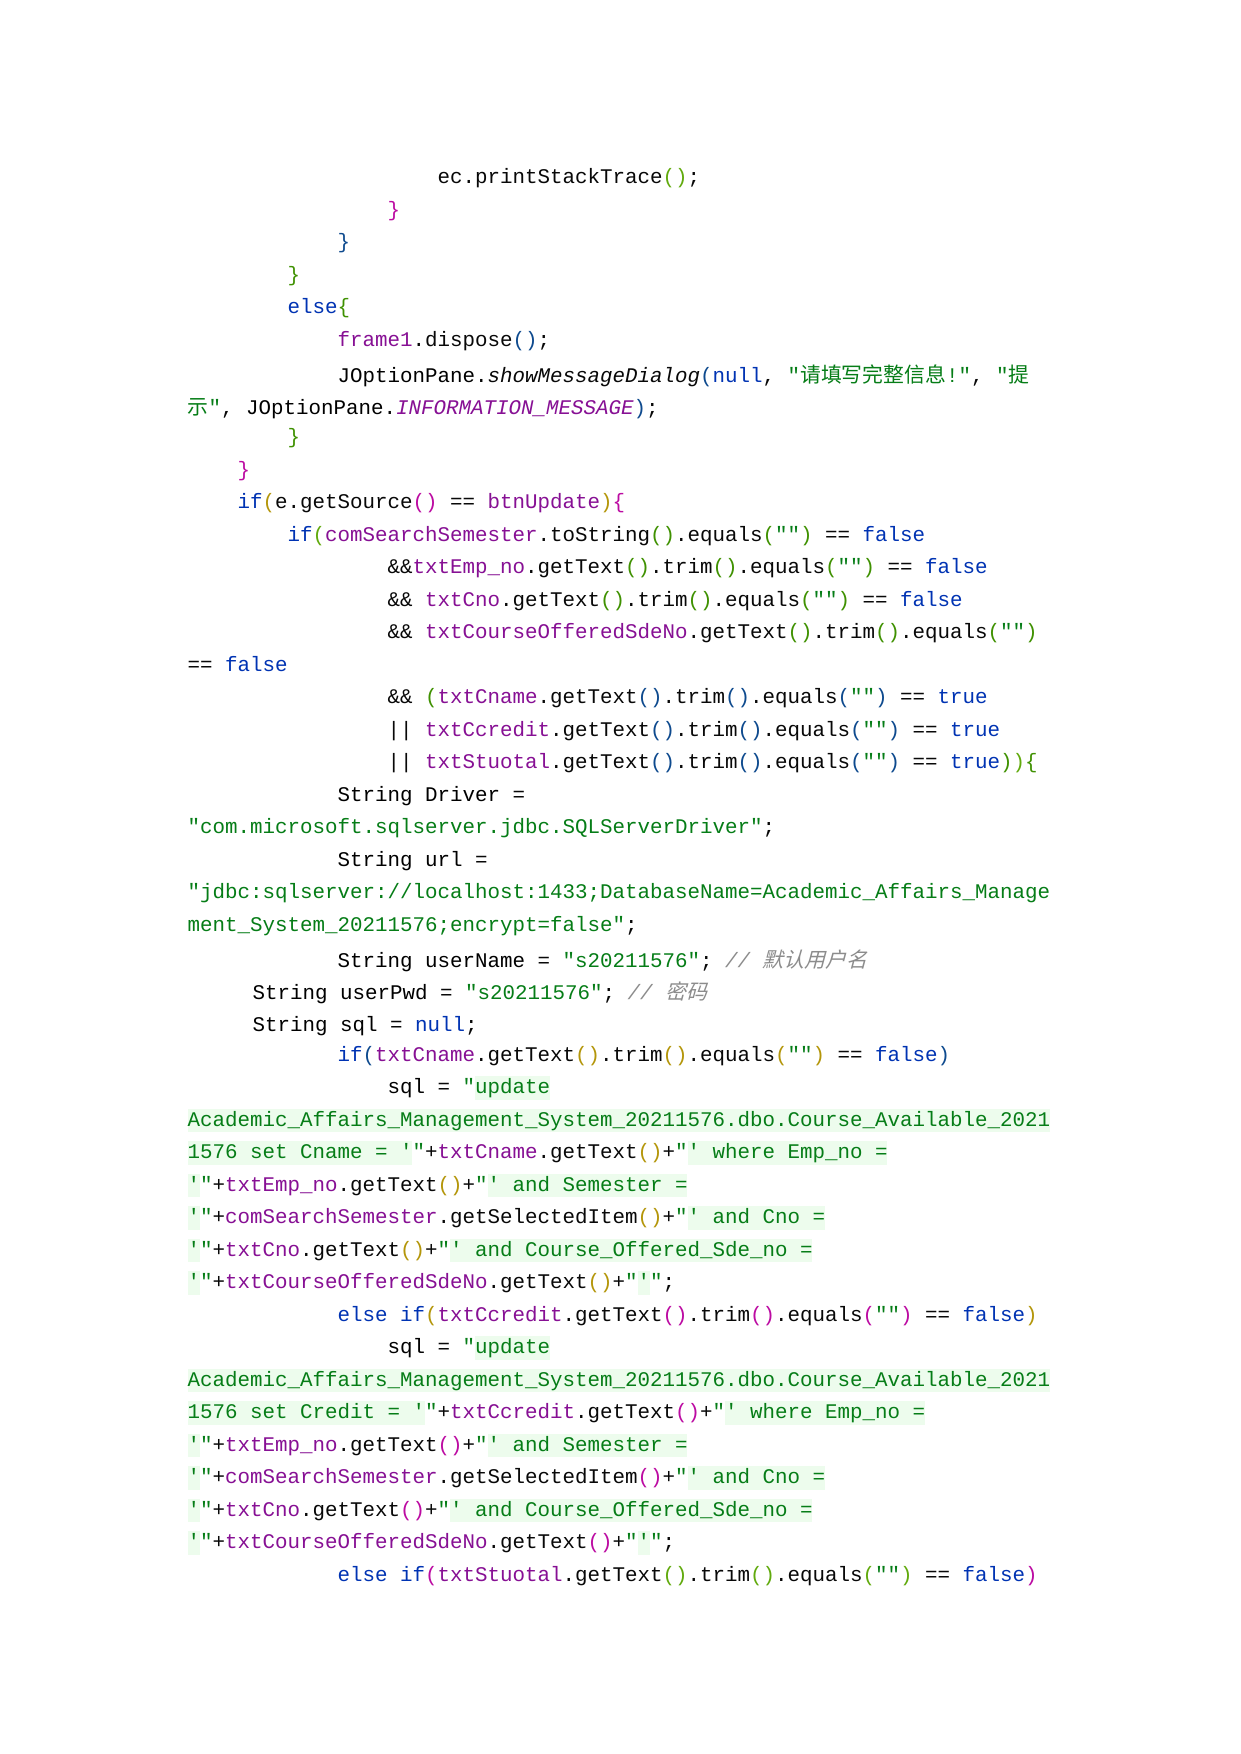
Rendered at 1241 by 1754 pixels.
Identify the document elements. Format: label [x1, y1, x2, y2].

text [187, 162, 1053, 1592]
